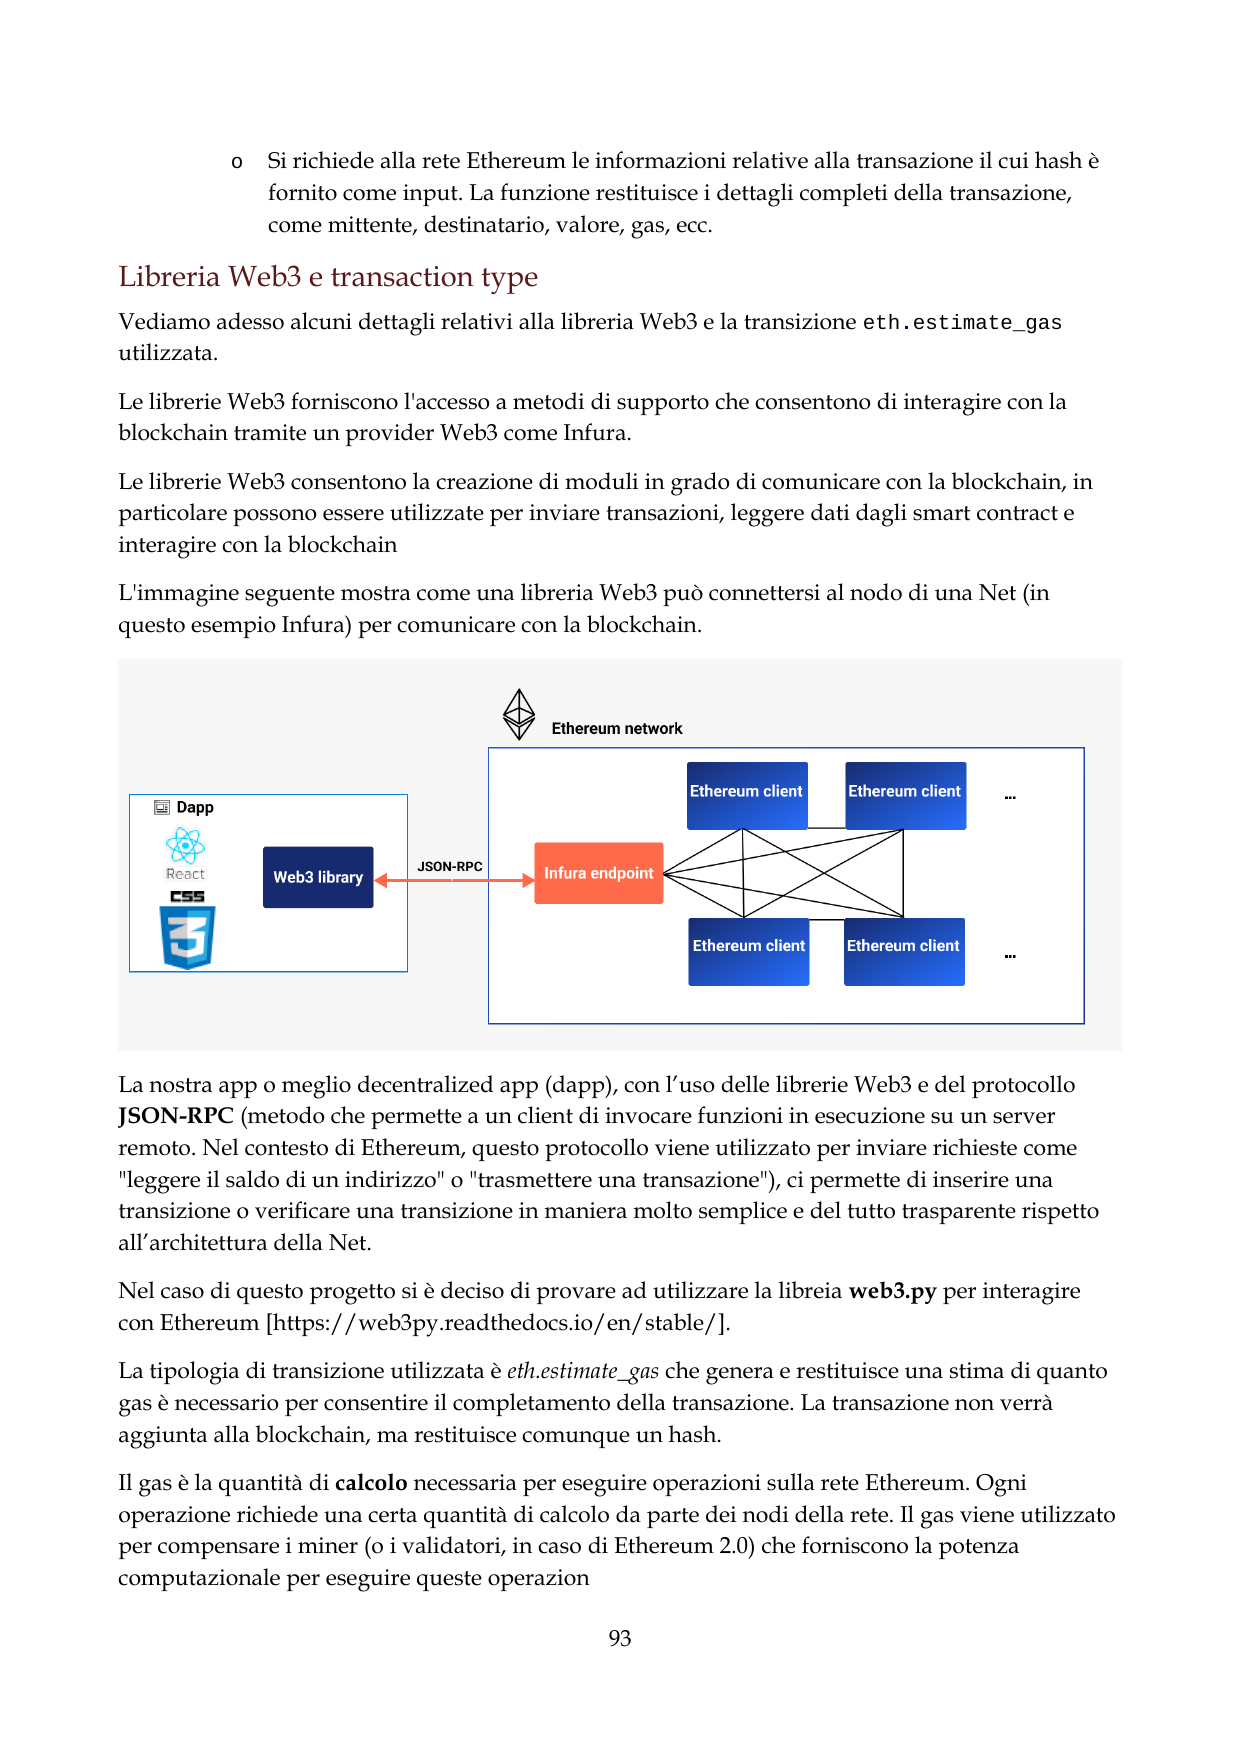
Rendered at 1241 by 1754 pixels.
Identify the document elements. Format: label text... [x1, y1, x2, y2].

text Le librerie Web3 forniscono l'accesso a metodi di supporto che consentono di interagire con la blockchain tramite un provider Web3 come Infura. [118, 388, 1122, 447]
text Il gas è la quantità di calcolo necessaria per eseguire operazioni sulla rete Ethereum. Ogni operazione richiede una certa quantità di calcolo da parte dei nodi della rete. Il gas viene utilizzato per compensare i miner (o i validatori, in caso di Ethereum 2.0) che forniscono la potenza computazionale per eseguire queste operazion [118, 1469, 1122, 1592]
text La tipologia di transizione utilizzata è eth.estimate_gas che genera e restituisce una stima di quanto gas è necessario per consentire il completamento della transazione. La transazione non verrà aggiunta alla blockchain, ma restituisce comunque un hash. [118, 1357, 1122, 1448]
text Nel caso di questo progetto si è deciso di provare ad utilizzare la libreia web3.py per interagire con Ethereum [https://web3py.readthedocs.io/en/stable/]. [118, 1277, 1122, 1337]
subtitle Libreria Web3 e transaction type [118, 259, 1122, 294]
text Le librerie Web3 consentono la creazione di moduli in grado di comunicare con la blockchain, in particolare possono essere utilizzate per inviare transazioni, leggere dati dagli smart contract e interagire con la blockchain [118, 468, 1122, 559]
text La nostra app o meglio decentralized app (dapp), con l’uso delle librerie Web3 e del protocollo JSON-RPC (metodo che permette a un client di invocare funzioni in esecuzione su un server remoto. Nel contesto di Ethereum, questo protocollo viene utilizzato per inviare richieste come "leggere il saldo di un indirizzo" o "trasmettere una transazione"), ci permette di inserire una transizione o verificare una transizione in maniera molto semplice e del tutto trasparente rispetto all’architettura della Net. [118, 1071, 1122, 1257]
text Vediamo adesso alcuni dettagli relativi alla libreria Web3 e la transizione eth.estimate_gas utilizzata. [118, 308, 1122, 367]
picture [118, 659, 1123, 1051]
text L'immagine seguente mostra come una libreria Web3 può connettersi al nodo di una Net (in questo esempio Infura) per comunicare con la blockchain. [118, 580, 1122, 639]
list Si richiede alla rete Ethereum le informazioni relative alla transazione il cui hash è fornito come input. La funzione restituisce i dettagli completi della transazione, come mittente, destinatario, valore, gas, ecc. [231, 148, 1122, 238]
